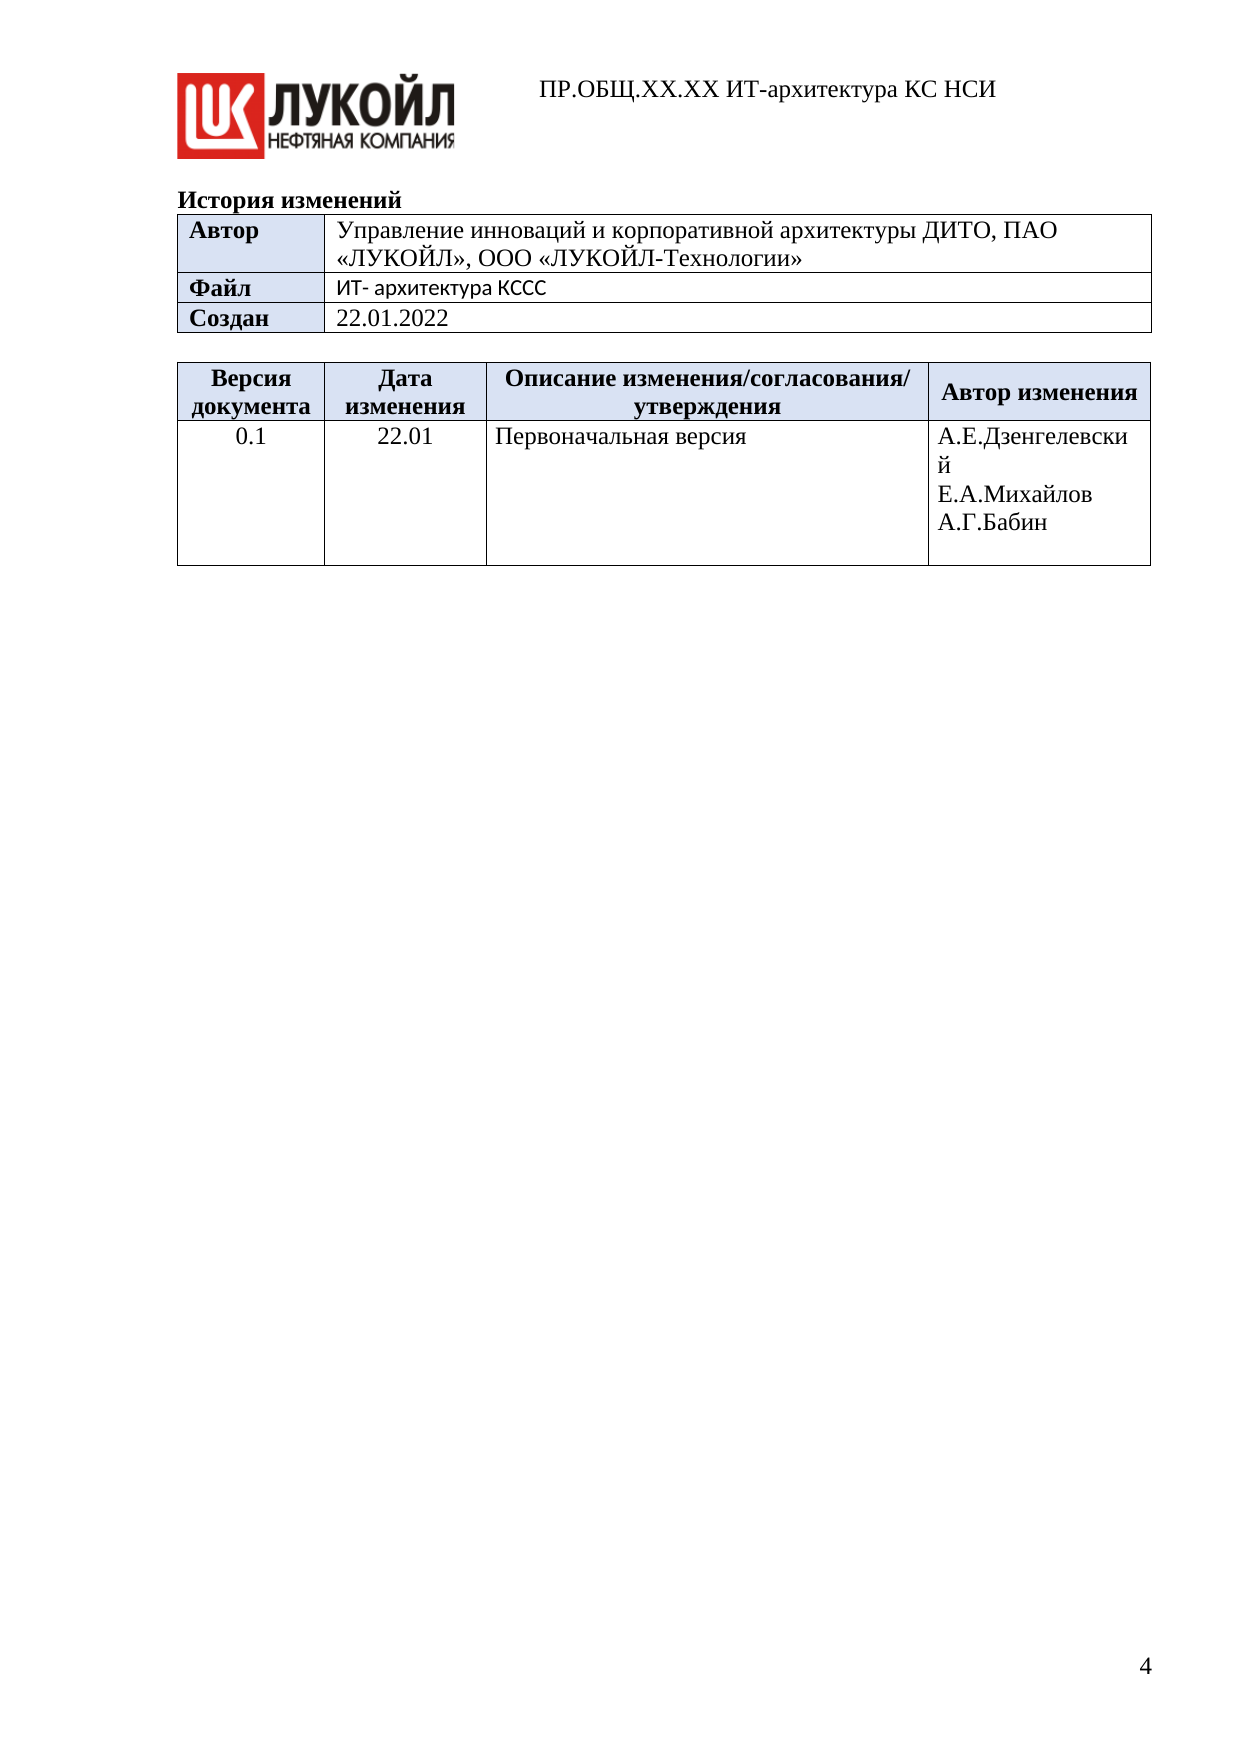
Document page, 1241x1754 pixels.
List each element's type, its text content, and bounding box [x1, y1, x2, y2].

table_cell 22.01.2022 [325, 303, 1151, 332]
table_header Описание изменения/согласования/ утверждения [487, 363, 928, 420]
table_header Дата изменения [325, 363, 486, 420]
table_cell ИТ- архитектура КССС [325, 273, 1151, 302]
table_header Версия документа [178, 363, 324, 420]
table_header Автор изменения [929, 363, 1150, 420]
table_cell Файл [178, 273, 324, 302]
text История изменений [177, 185, 1152, 214]
table_cell Первоначальная версия [487, 421, 928, 565]
table_header Автор [178, 215, 324, 272]
table_cell Создан [178, 303, 324, 332]
table_cell 22.01 [325, 421, 486, 565]
table_header Управление инноваций и корпоративной архитектуры ДИТО, ПАО «ЛУКОЙЛ», ООО «ЛУКОЙЛ-Технологии» [325, 215, 1151, 272]
table_cell 0.1 [178, 421, 324, 565]
table_cell А.Е.Дзенгелевский Е.А.Михайлов А.Г.Бабин [929, 421, 1150, 565]
